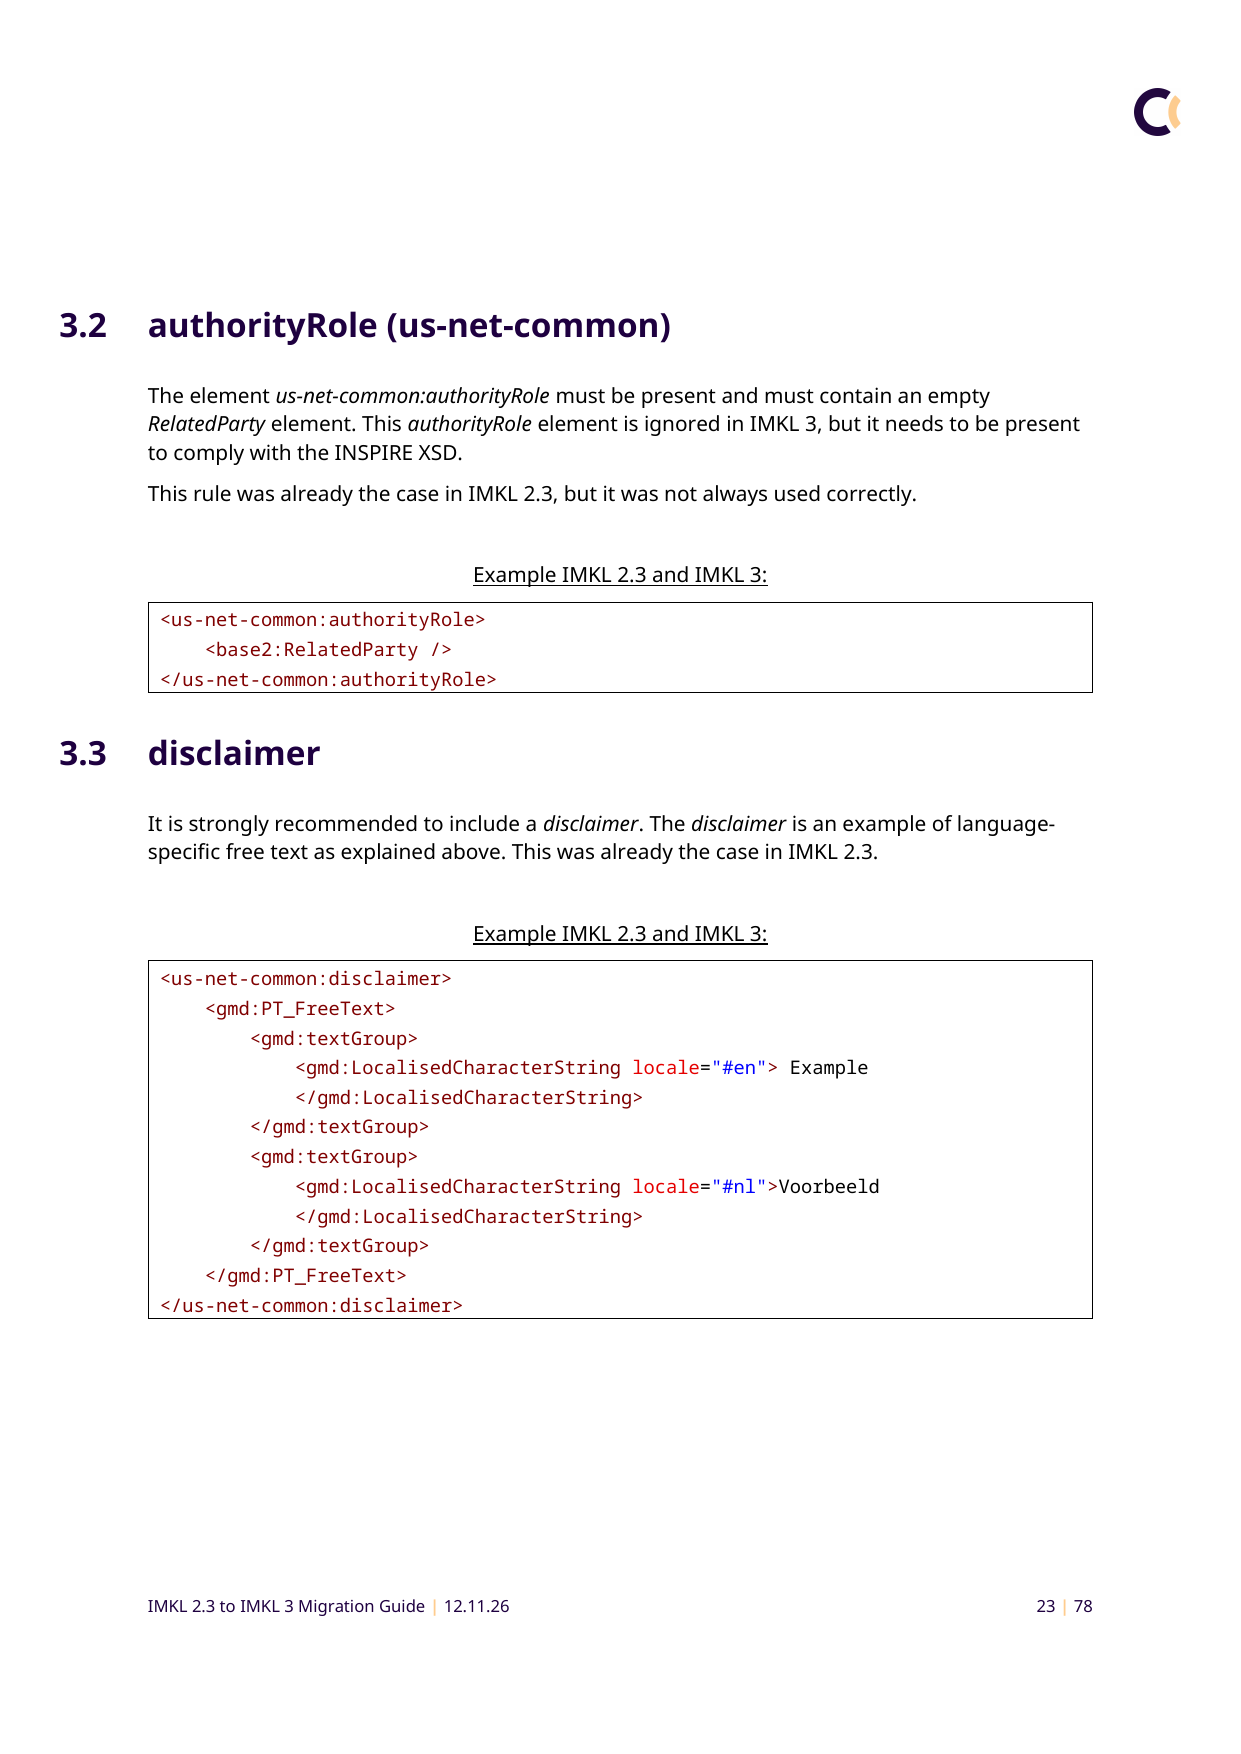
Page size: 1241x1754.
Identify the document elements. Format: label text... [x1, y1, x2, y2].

text This rule was already the case in IMKL 2.3, but it was not always used correctly. [148, 479, 1092, 507]
text Example IMKL 2.3 and IMKL 3: [148, 919, 1092, 948]
picture [1134, 88, 1181, 136]
text Example IMKL 2.3 and IMKL 3: [148, 561, 1092, 589]
subtitle authorityRole (us-net-common) [59, 302, 1092, 348]
text It is strongly recommended to include a disclaimer. The disclaimer is an example of language-specific free text as explained above. This was already the case in IMKL 2.3. [148, 809, 1092, 866]
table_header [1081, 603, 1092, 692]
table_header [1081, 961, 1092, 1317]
text The element us-net-common:authorityRole must be present and must contain an empty RelatedParty element. This authorityRole element is ignored in IMKL 3, but it needs to be present to comply with the INSPIRE XSD. [148, 381, 1092, 466]
subtitle disclaimer [59, 730, 1092, 776]
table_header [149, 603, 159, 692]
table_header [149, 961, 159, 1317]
